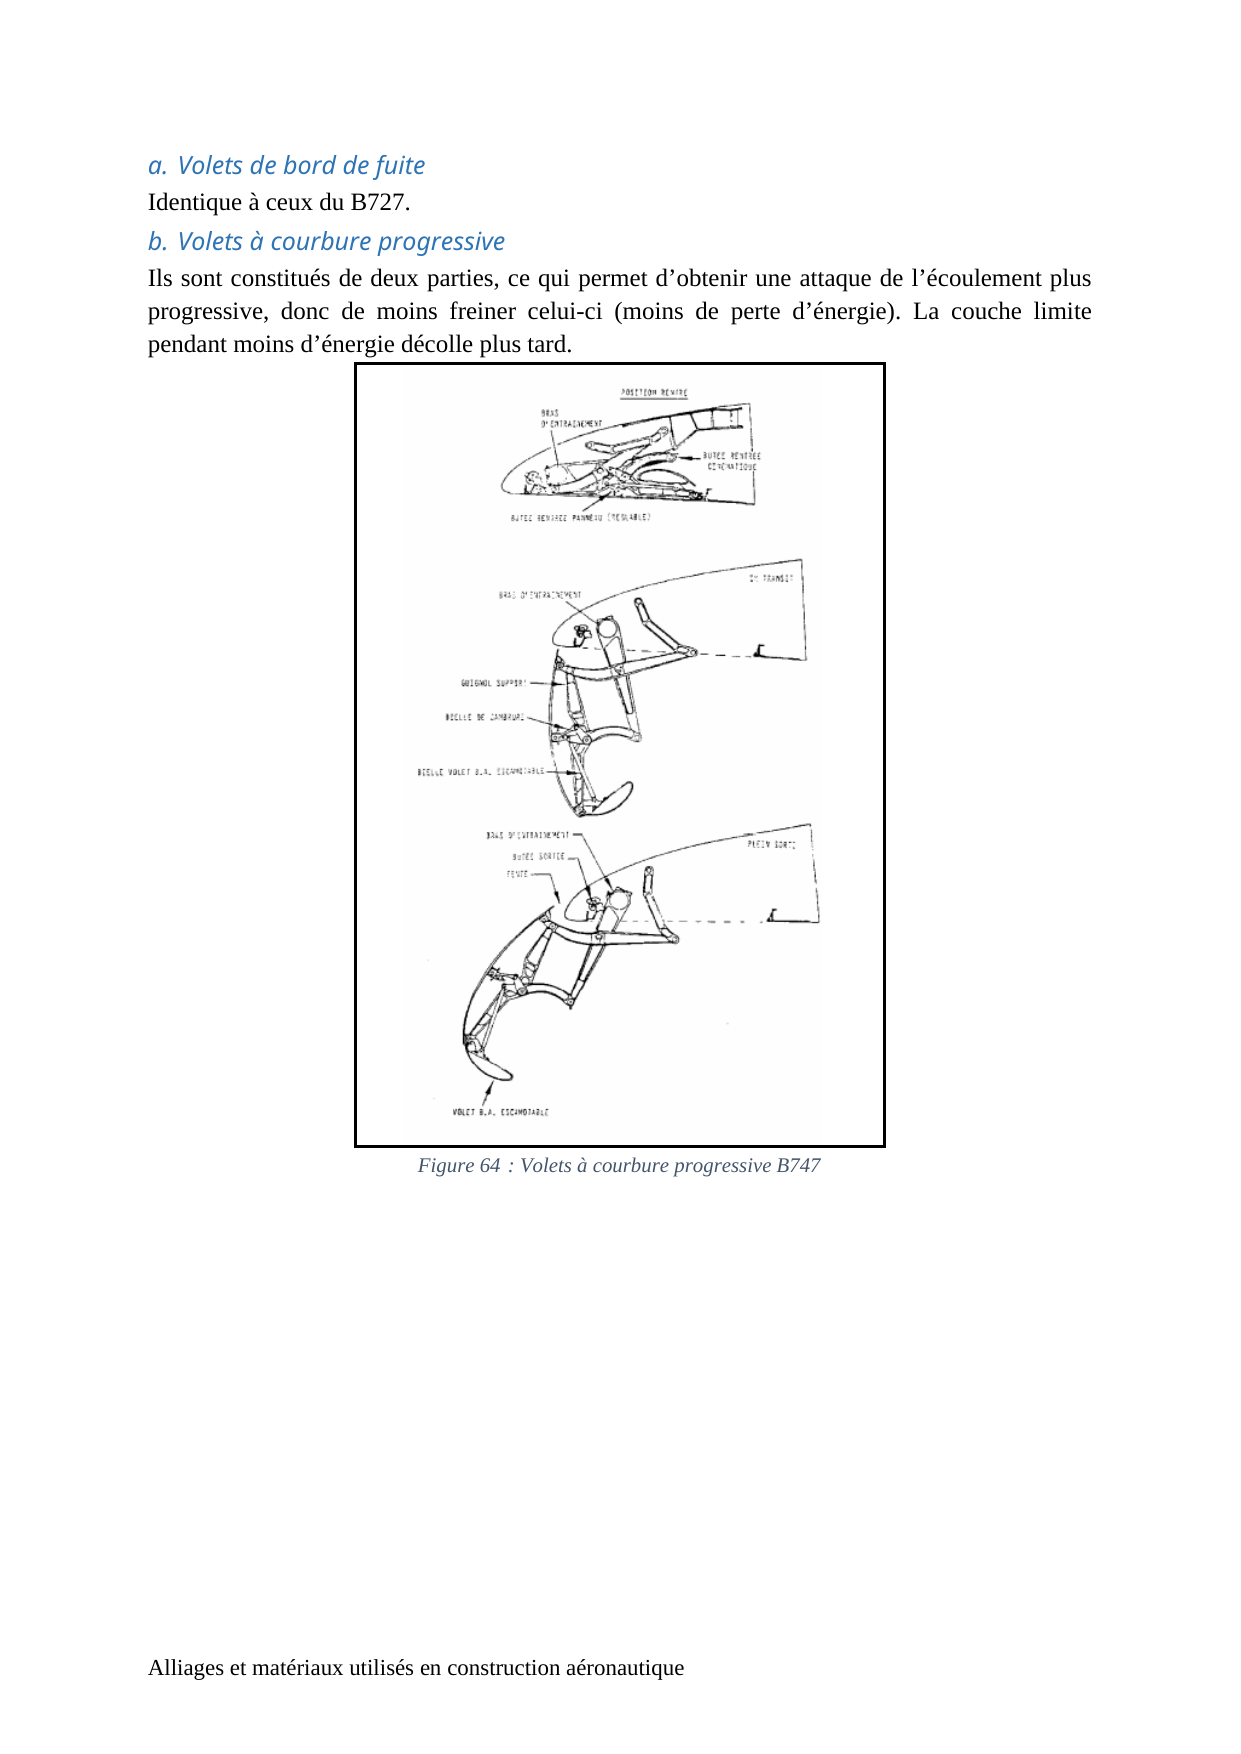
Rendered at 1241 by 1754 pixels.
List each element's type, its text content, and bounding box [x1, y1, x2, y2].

text Identique à ceux du B727. [148, 187, 1093, 216]
text Ils sont constitués de deux parties, ce qui permet d’obtenir une attaque de l’écoulement plus progressive, donc de moins freiner celui-ci (moins de perte d’énergie). La couche limite pendant moins d’énergie décolle plus tard. [148, 263, 1093, 358]
subtitle Volets à courbure progressive [148, 224, 1093, 258]
subtitle Volets de bord de fuite [148, 148, 1093, 182]
text Figure 64 : Volets à courbure progressive B747 [148, 1152, 1093, 1177]
